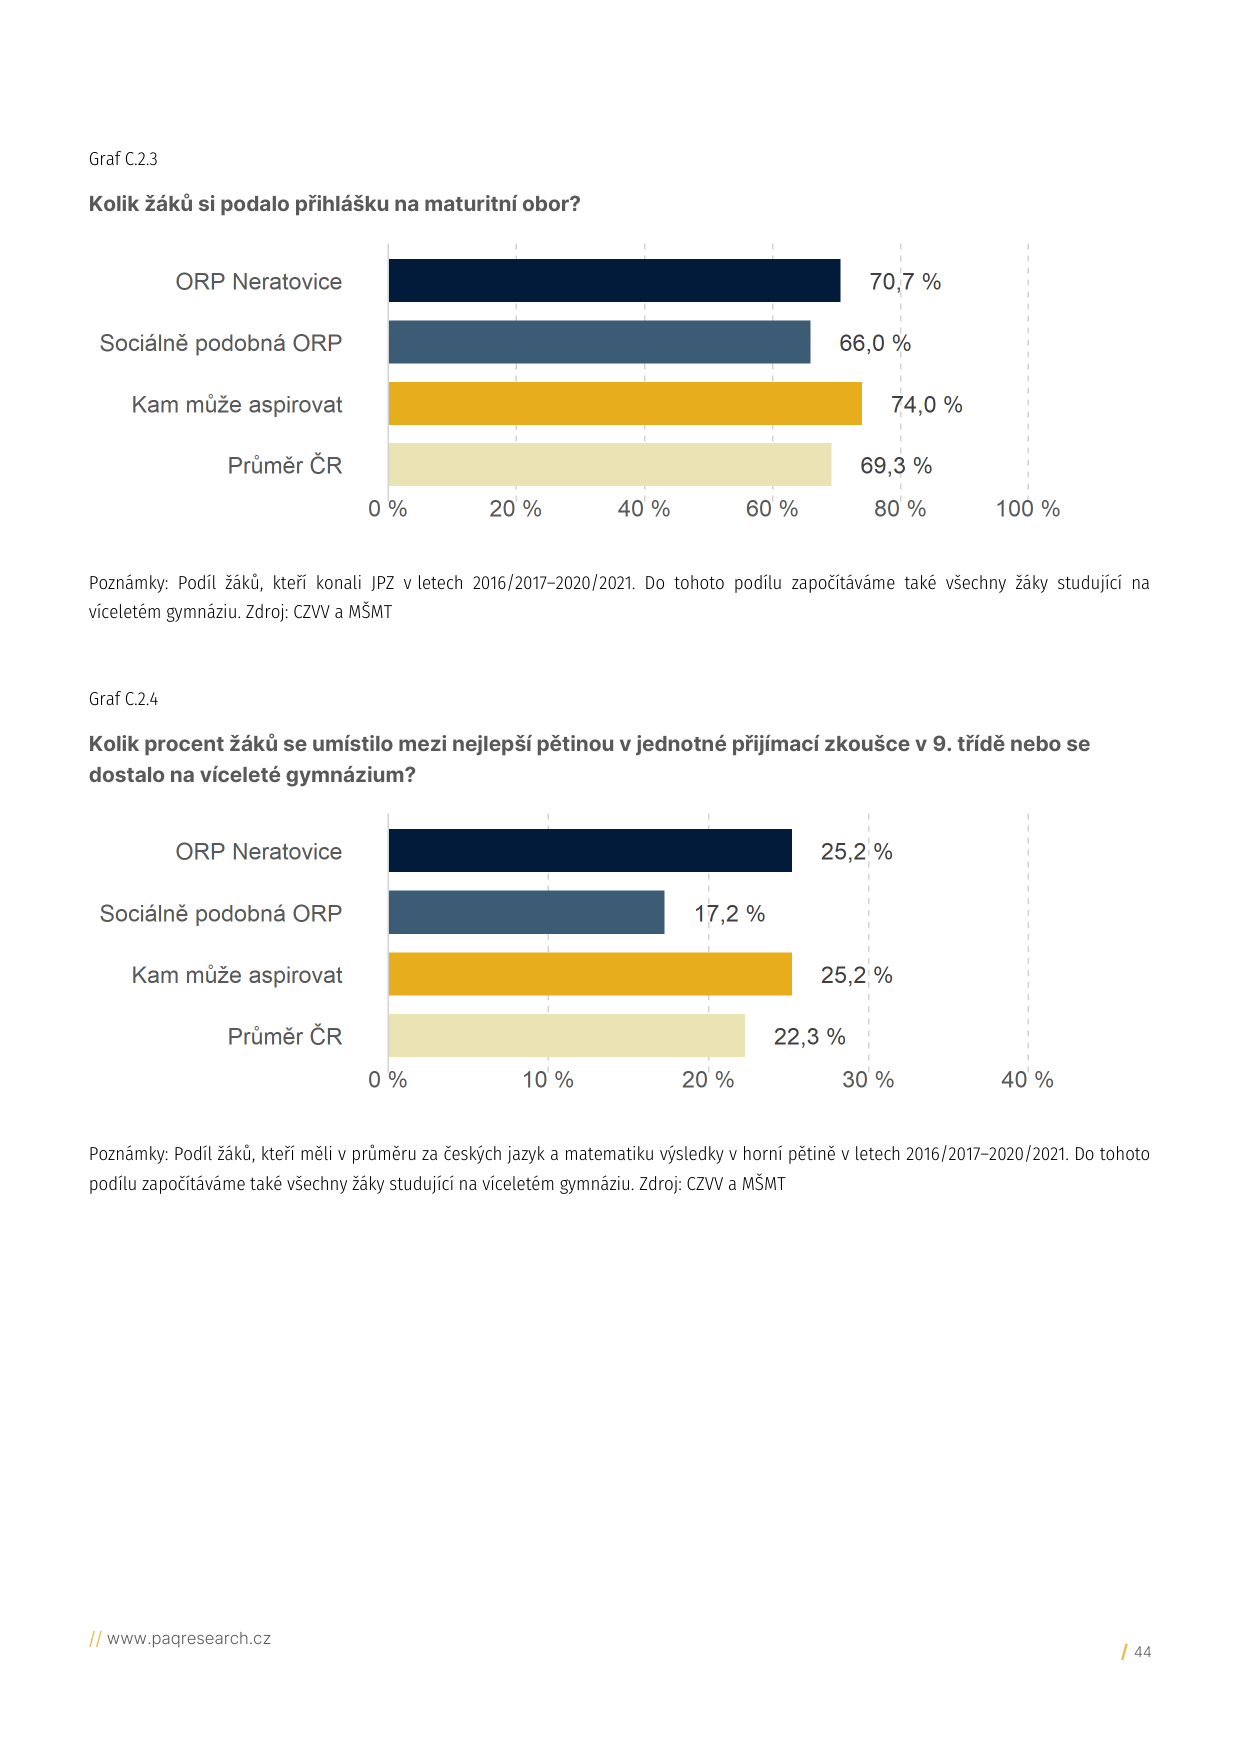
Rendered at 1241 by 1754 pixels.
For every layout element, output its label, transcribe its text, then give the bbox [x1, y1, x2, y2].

text Poznámky: Podíl žáků, kteří měli v průměru za českých jazyk a matematiku výsledky v horní pětině v letech 2016/2017–2020/2021. Do tohoto podílu započítáváme také všechny žáky studující na víceletém gymnáziu. Zdroj: CZVV a MŠMT [89, 1135, 1152, 1196]
picture [88, 216, 1139, 548]
text Graf C.2.4 [89, 688, 1152, 711]
text Kolik žáků si podalo přihlášku na maturitní obor? [89, 186, 1152, 216]
text Graf C.2.3 [89, 148, 1152, 170]
text Kolik procent žáků se umístilo mezi nejlepší pětinou v jednotné přijímací zkoušce v 9. třídě nebo se dostalo na víceleté gymnázium? [89, 727, 1152, 787]
picture [88, 787, 1139, 1119]
text Poznámky: Podíl žáků, kteří konali JPZ v letech 2016/2017–2020/2021. Do tohoto podílu započítáváme také všechny žáky studující na víceletém gymnáziu. Zdroj: CZVV a MŠMT [89, 564, 1152, 625]
